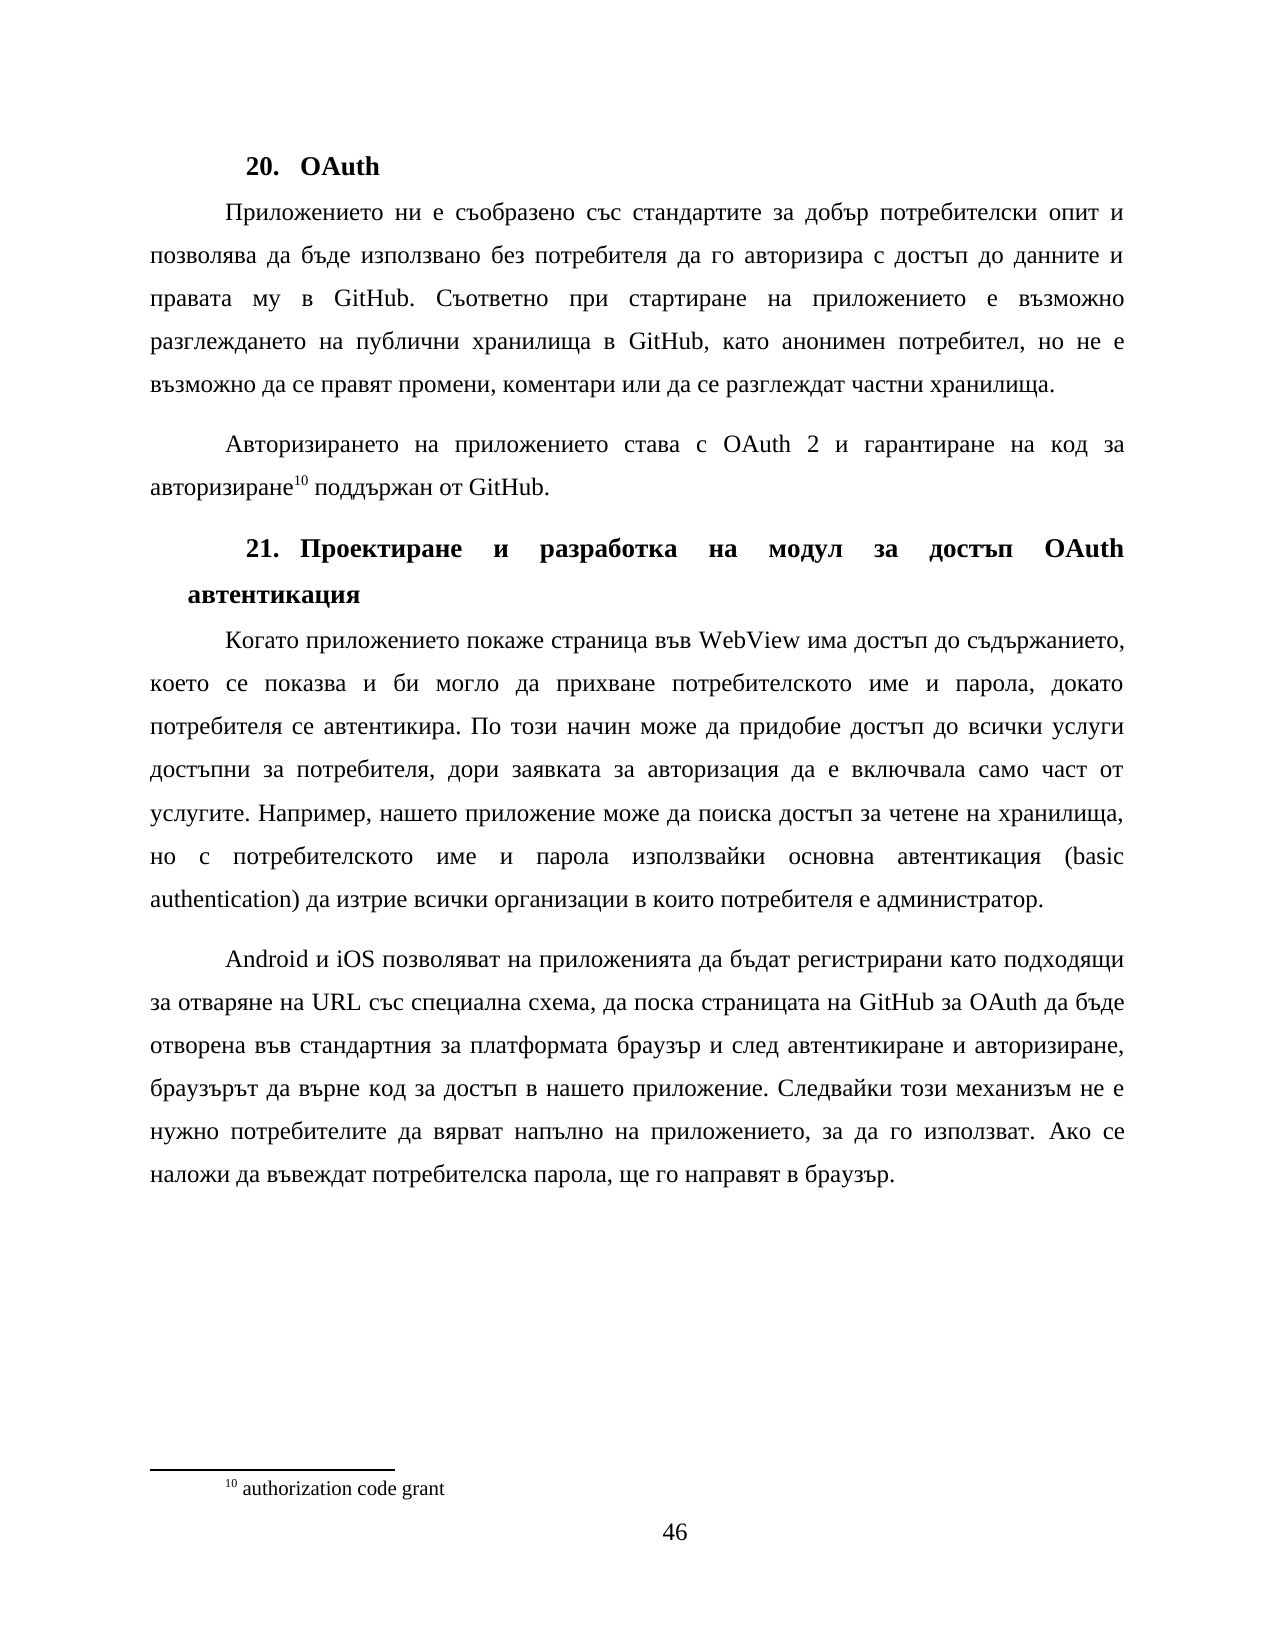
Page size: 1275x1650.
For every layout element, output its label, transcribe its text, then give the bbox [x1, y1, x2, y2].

text Приложението ни е съобразено със стандартите за добър потребителски опит и позволява да бъде използвано без потребителя да го авторизира с достъп до данните и правата му в GitHub. Съответно при стартиране на приложението е възможно разглеждането на публични хранилища в GitHub, като анонимен потребител, но не е възможно да се правят промени, коментари или да се разглеждат частни хранилища. [150, 197, 1125, 398]
text Android и iOS позволяват на приложенията да бъдат регистрирани като подходящи за отваряне на URL със специална схема, да поска страницата на GitHub за OAuth да бъде отворена във стандартния за платформата браузър и след автентикиране и авторизиране, браузърът да върне код за достъп в нашето приложение. Следвайки този механизъм не е нужно потребителите да вярват напълно на приложението, за да го използват. Ако се наложи да въвеждат потребителска парола, ще го направят в браузър. [150, 944, 1125, 1188]
subtitle Проектиране и разработка на модул за достъп OAuth автентикация [187, 532, 1125, 610]
text Авторизирането на приложението става с OAuth 2 и гарантиране на код за авторизиране поддържан от GitHub. [150, 429, 1125, 501]
text Когато приложението покаже страница във WebView има достъп до съдържанието, което се показва и би могло да прихване потребителското име и парола, докато потребителя се автентикира. По този начин може да придобие достъп до всички услуги достъпни за потребителя, дори заявката за авторизация да е включвала само част от услугите. Например, нашето приложение може да поиска достъп за четене на хранилища, но с потребителското име и парола използвайки основна автентикация (basic authentication) да изтрие всички организации в които потребителя е администратор. [150, 625, 1125, 913]
subtitle OAuth [187, 150, 1125, 181]
